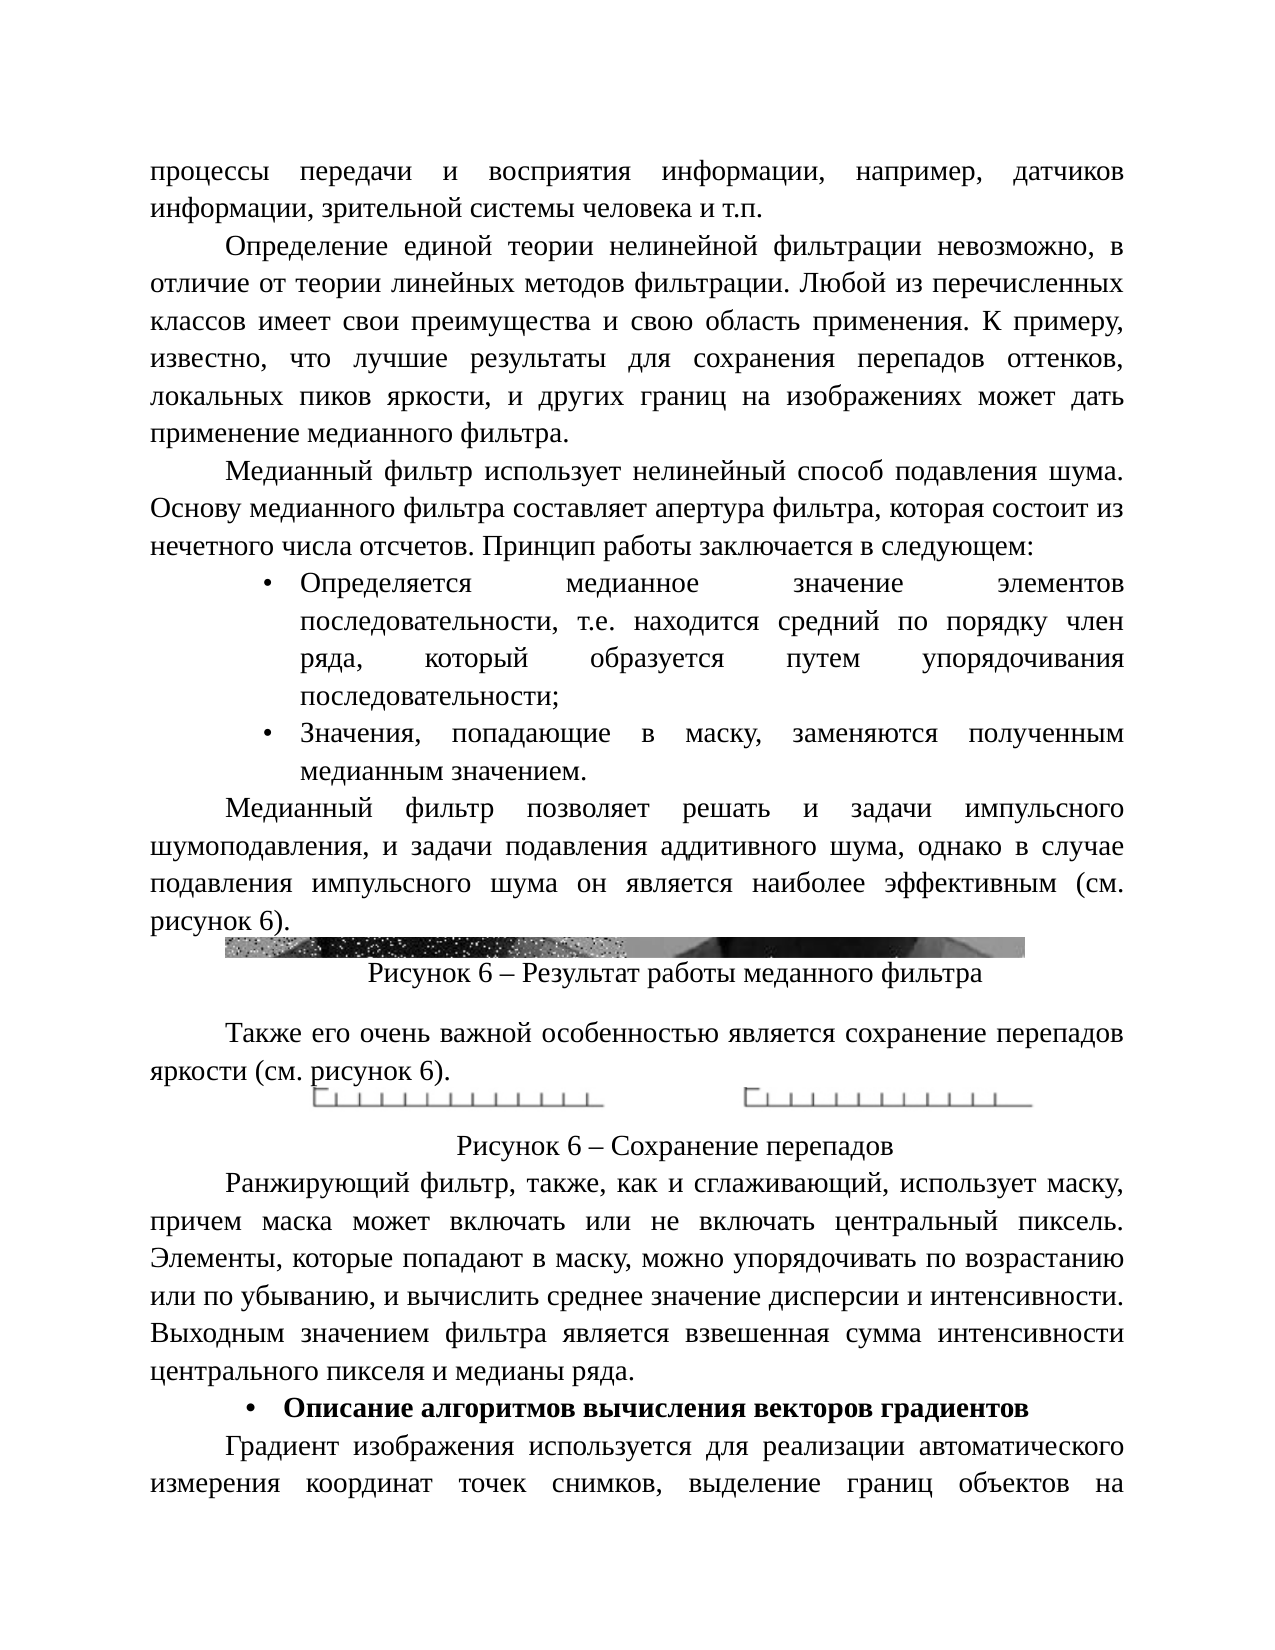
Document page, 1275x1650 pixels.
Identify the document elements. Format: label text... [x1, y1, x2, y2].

list Определяется медианное значение элементов последовательности, т.е. находится средний по порядку член ряда, который образуется путем упорядочивания последовательности; [262, 562, 1125, 712]
text Медианный фильтр позволяет решать и задачи импульсного шумоподавления, и задачи подавления аддитивного шума, однако в случае подавления импульсного шума он является наиболее эффективным (см. рисунок 6). [150, 787, 1125, 937]
list Описание алгоритмов вычисления векторов градиентов [150, 1387, 1125, 1425]
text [150, 150, 1125, 225]
text Определение единой теории нелинейной фильтрации невозможно, в отличие от теории линейных методов фильтрации. Любой из перечисленных классов имеет свои преимущества и свою область применения. К примеру, известно, что лучшие результаты для сохранения перепадов оттенков, локальных пиков яркости, и других границ на изображениях может дать применение медианного фильтра. [150, 225, 1125, 450]
list Значения, попадающие в маску, заменяются полученным медианным значением. [262, 712, 1125, 787]
text Также его очень важной особенностью является сохранение перепадов яркости (см. рисунок 6). [150, 1012, 1125, 1087]
text Рисунок 6 – Результат работы меданного фильтра [150, 962, 889, 987]
text Ранжирующий фильтр, также, как и сглаживающий, использует маску, причем маска может включать или не включать центральный пиксель. Элементы, которые попадают в маску, можно упорядочивать по возрастанию или по убыванию, и вычислить среднее значение дисперсии и интенсивности. Выходным значением фильтра является взвешенная сумма интенсивности центрального пикселя и медианы ряда. [150, 1162, 1125, 1387]
text Рисунок 6 – Сохранение перепадов [150, 1125, 1125, 1162]
text Медианный фильтр использует нелинейный способ подавления шума. Основу медианного фильтра составляет апертура фильтра, которая состоит из нечетного числа отсчетов. Принцип работы заключается в следующем: [150, 450, 1125, 562]
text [150, 1425, 1125, 1500]
text Рисунок 6 – Результат работы меданного фильтра [892, 962, 1125, 987]
